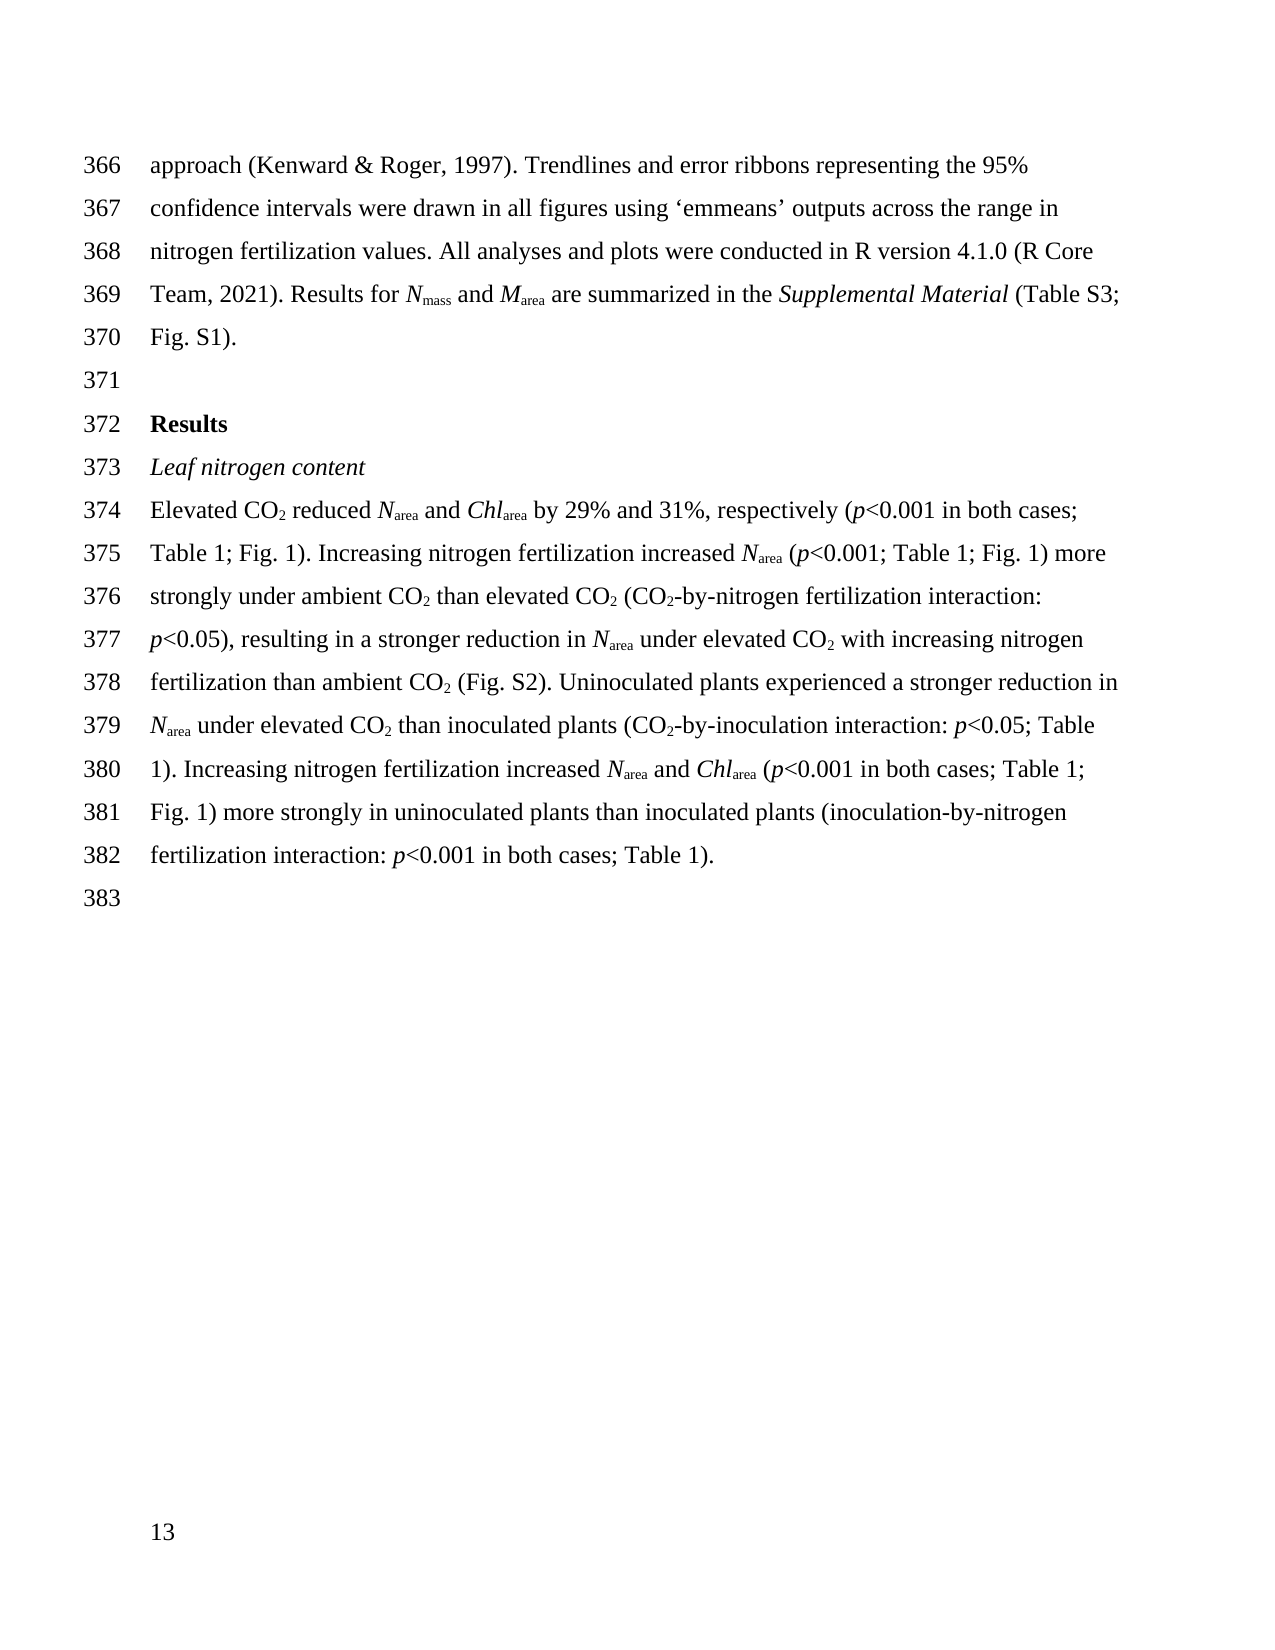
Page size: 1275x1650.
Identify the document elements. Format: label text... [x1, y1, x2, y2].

text Results [150, 409, 1125, 437]
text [150, 150, 1125, 351]
text Leaf nitrogen content [150, 452, 1125, 481]
text Elevated CO2 reduced Narea and Chlarea by 29% and 31%, respectively (p<0.001 in both cases; Table 1; Fig. 1). Increasing nitrogen fertilization increased Narea (p<0.001; Table 1; Fig. 1) more strongly under ambient CO2 than elevated CO2 (CO2-by-nitrogen fertilization interaction: p<0.05), resulting in a stronger reduction in Narea under elevated CO2 with increasing nitrogen fertilization than ambient CO2 (Fig. S2). Uninoculated plants experienced a stronger reduction in Narea under elevated CO2 than inoculated plants (CO2-by-inoculation interaction: p<0.05; Table 1). Increasing nitrogen fertilization increased Narea and Chlarea (p<0.001 in both cases; Table 1; Fig. 1) more strongly in uninoculated plants than inoculated plants (inoculation-by-nitrogen fertilization interaction: p<0.001 in both cases; Table 1). [150, 495, 1125, 869]
